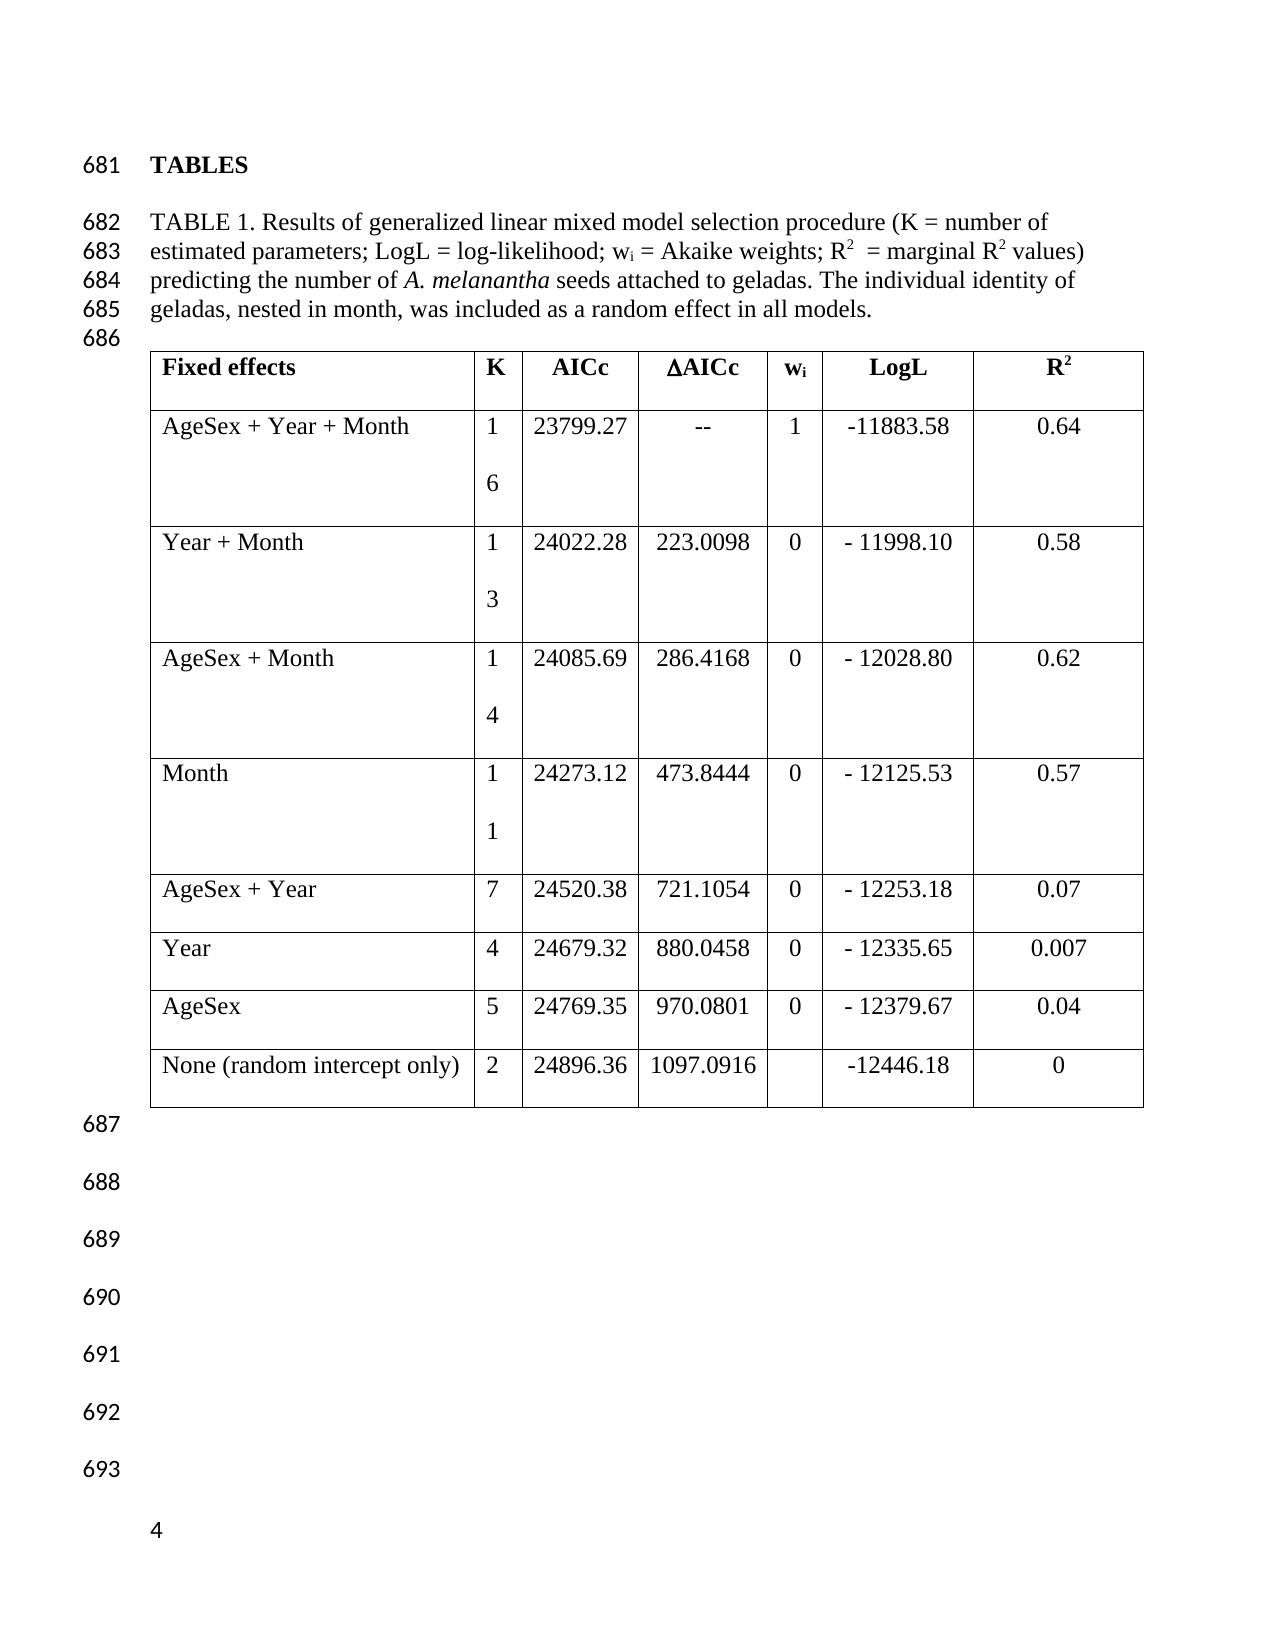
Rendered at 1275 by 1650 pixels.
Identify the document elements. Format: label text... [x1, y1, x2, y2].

table_cell - 11998.10 [823, 527, 973, 642]
table_header R2 [974, 352, 1143, 410]
table_cell 4 [475, 933, 522, 990]
table_cell 0.64 [974, 411, 1143, 526]
table_cell 7 [475, 875, 522, 932]
table_cell - 12125.53 [823, 759, 973, 873]
table_header Fixed effects [151, 352, 474, 410]
table_cell -- [639, 411, 767, 526]
table_cell -11883.58 [823, 411, 973, 526]
table_cell 0.57 [974, 759, 1143, 873]
table_cell 0 [768, 875, 822, 932]
table_cell 0 [768, 991, 822, 1049]
table_cell 2 [475, 1050, 522, 1107]
table_cell 0 [768, 643, 822, 757]
table_cell Year + Month [151, 527, 474, 642]
table_cell 721.1054 [639, 875, 767, 932]
table_cell 0.04 [974, 991, 1143, 1049]
table_cell 24273.12 [523, 759, 638, 873]
table_cell Month [151, 759, 474, 873]
table_cell 223.0098 [639, 527, 767, 642]
table_cell AgeSex + Year + Month [151, 411, 474, 526]
table_header K [475, 352, 522, 410]
text TABLE 1. Results of generalized linear mixed model selection procedure (K = number of estimated parameters; LogL = log-likelihood; wi = Akaike weights; R2 = marginal R2 values) predicting the number of A. melanantha seeds attached to geladas. The individual identity of geladas, nested in month, was included as a random effect in all models. [150, 207, 1125, 322]
table_cell 0.007 [974, 933, 1143, 990]
table_cell 24769.35 [523, 991, 638, 1049]
table_cell AgeSex + Year [151, 875, 474, 932]
table_cell 0.07 [974, 875, 1143, 932]
table_header AICc [523, 352, 638, 410]
table_cell 23799.27 [523, 411, 638, 526]
table_cell 1097.0916 [639, 1050, 767, 1107]
table_cell 286.4168 [639, 643, 767, 757]
table_cell 24520.38 [523, 875, 638, 932]
table_cell 24896.36 [523, 1050, 638, 1107]
table_cell 24679.32 [523, 933, 638, 990]
table_cell [768, 1050, 822, 1107]
table_cell 970.0801 [639, 991, 767, 1049]
table_cell -12446.18 [823, 1050, 973, 1107]
table_header LogL [823, 352, 973, 410]
table_cell 880.0458 [639, 933, 767, 990]
table_cell None (random intercept only) [151, 1050, 474, 1107]
table_cell 1 [768, 411, 822, 526]
table_cell - 12253.18 [823, 875, 973, 932]
table_header wi [768, 352, 822, 410]
table_cell 0 [768, 527, 822, 642]
table_cell 0 [768, 933, 822, 990]
table_cell 0.62 [974, 643, 1143, 757]
table_cell 13 [475, 527, 522, 642]
table_cell 0 [768, 759, 822, 873]
table_cell 16 [475, 411, 522, 526]
table_cell - 12379.67 [823, 991, 973, 1049]
table_cell 0 [974, 1050, 1143, 1107]
table_cell AgeSex + Month [151, 643, 474, 757]
table_cell Year [151, 933, 474, 990]
table_cell - 12028.80 [823, 643, 973, 757]
table_cell 11 [475, 759, 522, 873]
table_cell AgeSex [151, 991, 474, 1049]
table_cell 5 [475, 991, 522, 1049]
table_cell 24022.28 [523, 527, 638, 642]
table_cell 24085.69 [523, 643, 638, 757]
text TABLES [150, 150, 1125, 179]
table_header AICc [639, 352, 767, 410]
table_cell 14 [475, 643, 522, 757]
table_cell 473.8444 [639, 759, 767, 873]
table_cell - 12335.65 [823, 933, 973, 990]
table_cell 0.58 [974, 527, 1143, 642]
